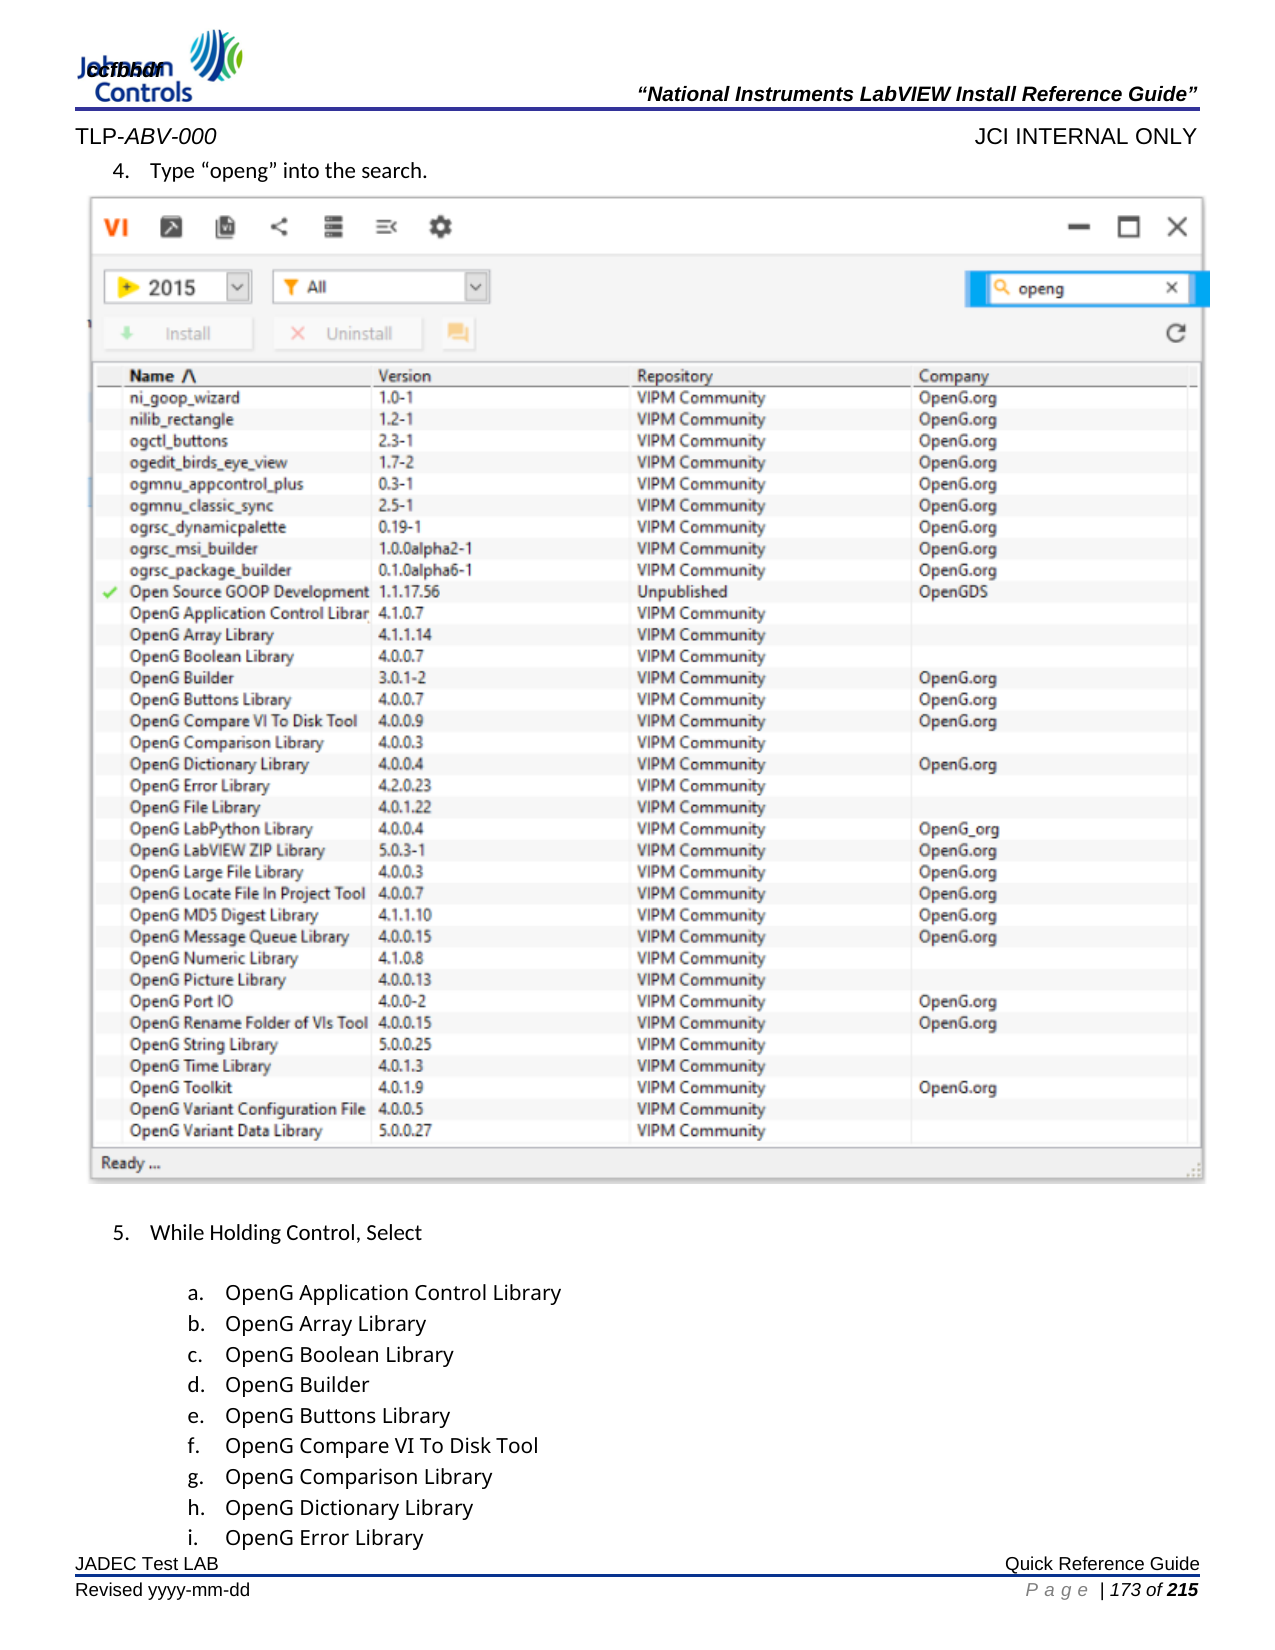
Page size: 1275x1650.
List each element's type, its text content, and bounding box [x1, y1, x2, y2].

list OpenG Builder [187, 1370, 1200, 1399]
list OpenG Boolean Library [187, 1340, 1200, 1368]
list Type “openg” into the search. [112, 156, 1200, 184]
list OpenG Compare VI To Disk Tool [187, 1432, 1200, 1460]
picture [84, 191, 1210, 1184]
list OpenG Application Control Library [187, 1278, 1200, 1307]
list OpenG Error Library [187, 1523, 1200, 1552]
list While Holding Control, Select [112, 1218, 1200, 1246]
picture [76, 26, 246, 105]
list OpenG Dictionary Library [187, 1493, 1200, 1521]
list OpenG Comparison Library [187, 1462, 1200, 1491]
list OpenG Buttons Library [187, 1401, 1200, 1429]
list OpenG Array Library [187, 1309, 1200, 1338]
